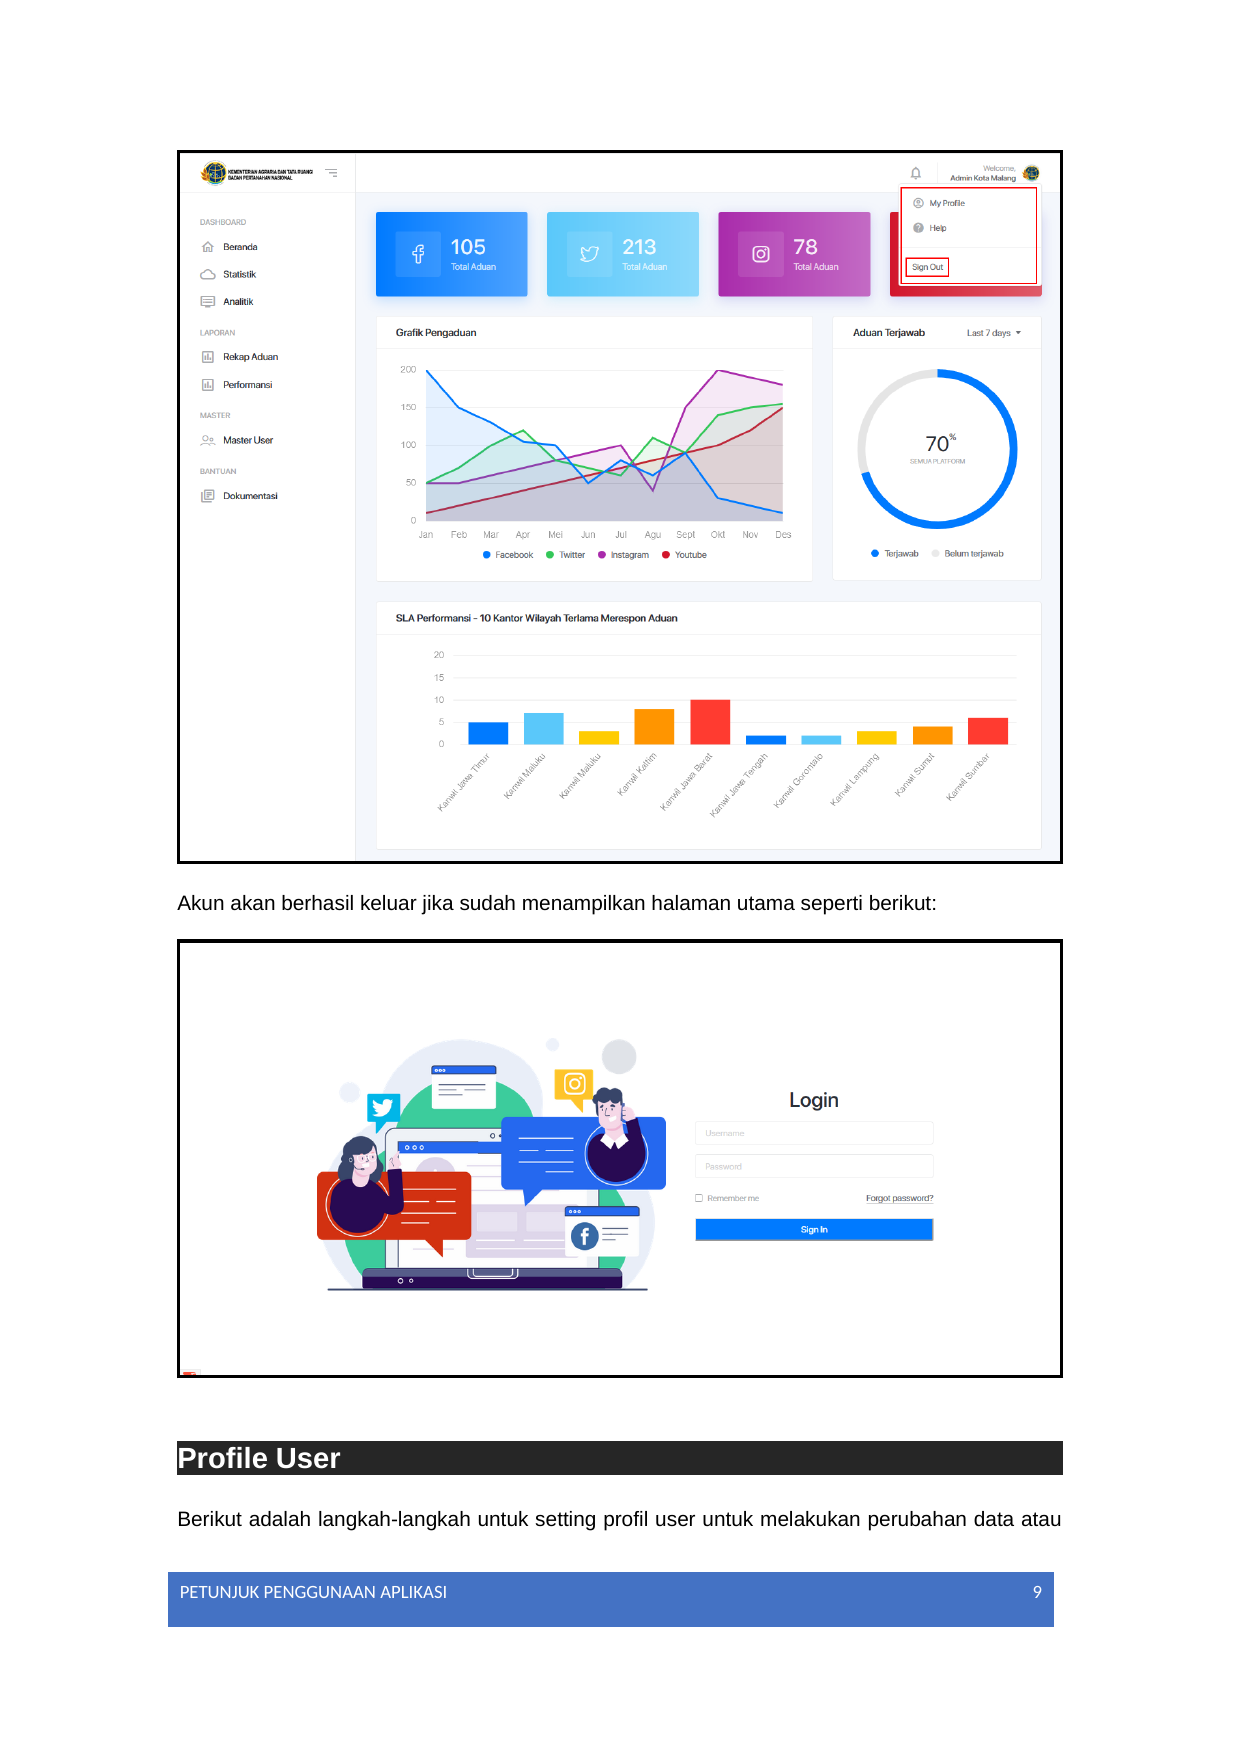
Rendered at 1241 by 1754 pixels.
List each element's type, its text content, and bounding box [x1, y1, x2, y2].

text Akun akan berhasil keluar jika sudah menampilkan halaman utama seperti berikut: [177, 891, 1063, 915]
picture [180, 943, 1060, 1375]
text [177, 1475, 1063, 1530]
subtitle Profile User [177, 1441, 1063, 1475]
picture [180, 153, 1060, 861]
